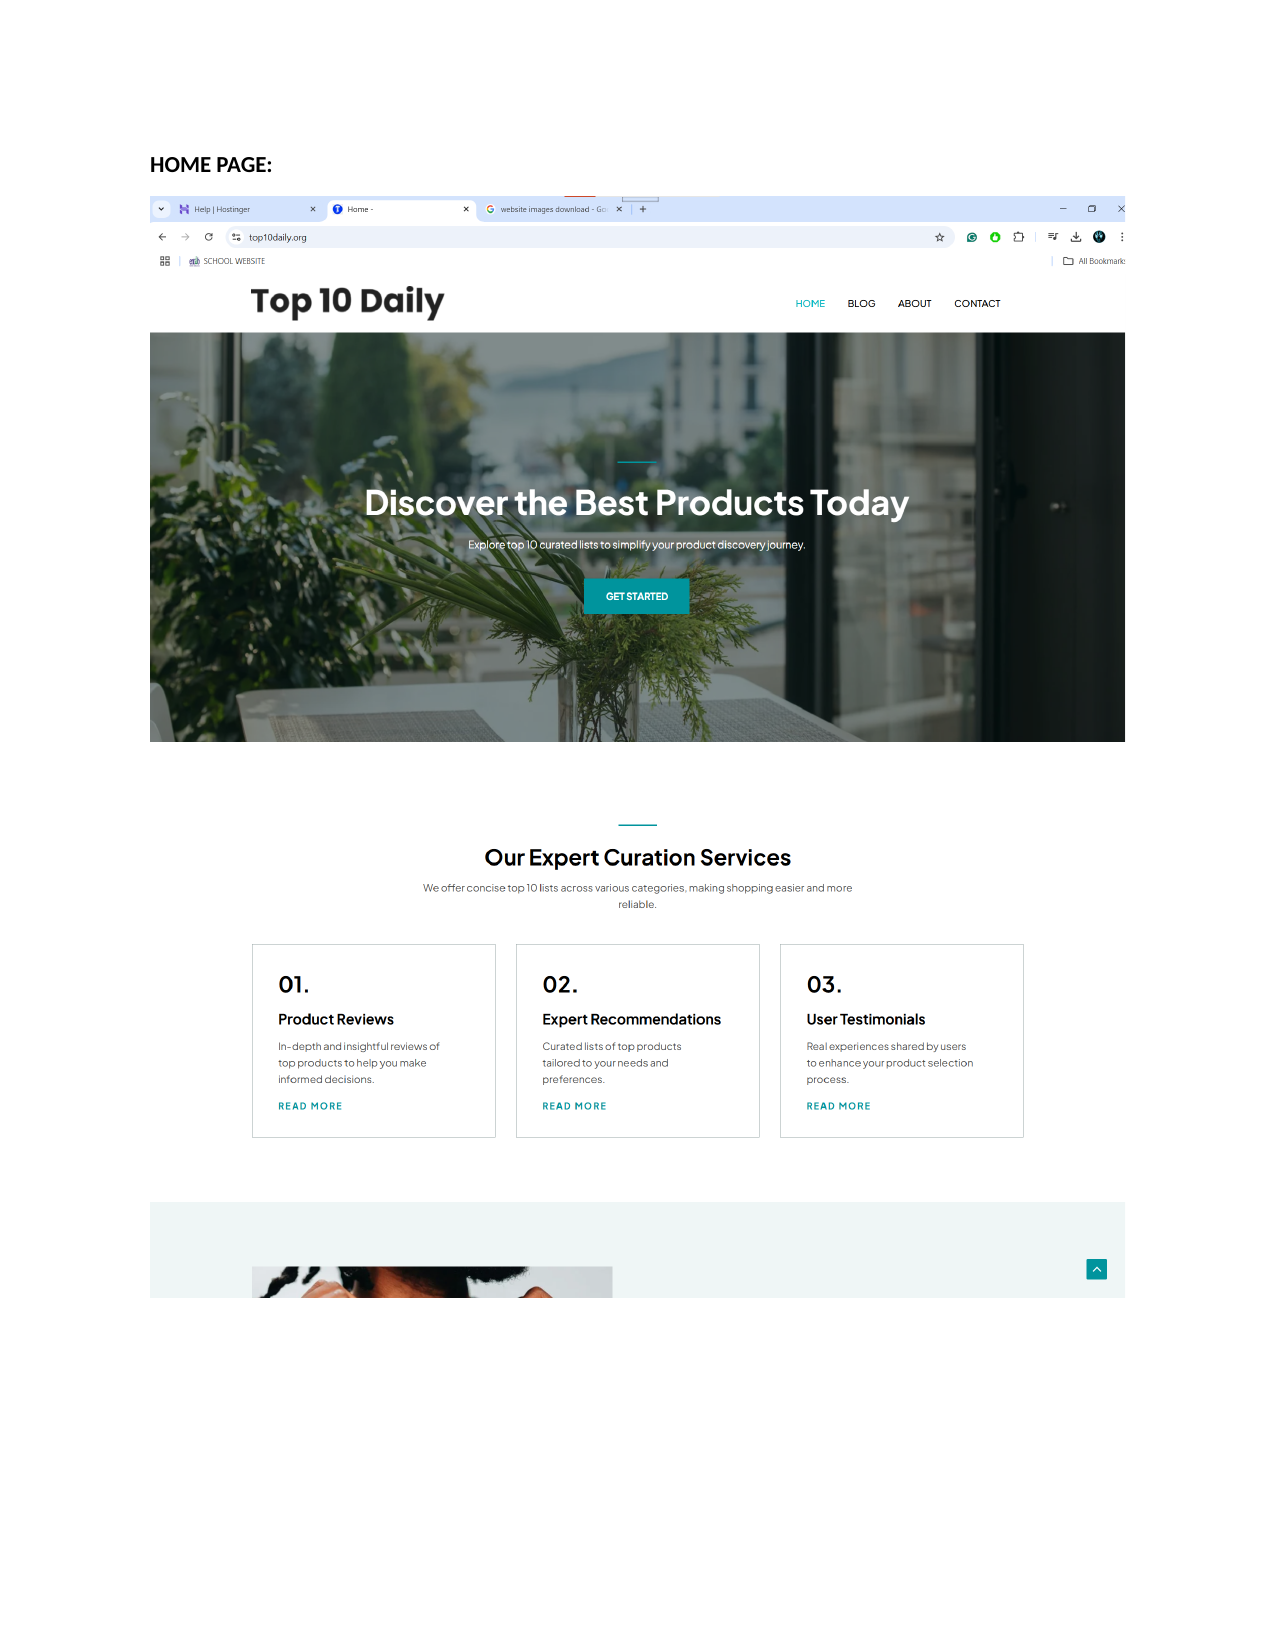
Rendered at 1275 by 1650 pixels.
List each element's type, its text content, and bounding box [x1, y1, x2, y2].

text HOME PAGE: [150, 150, 1125, 178]
picture [150, 196, 1125, 742]
picture [150, 760, 1125, 1298]
